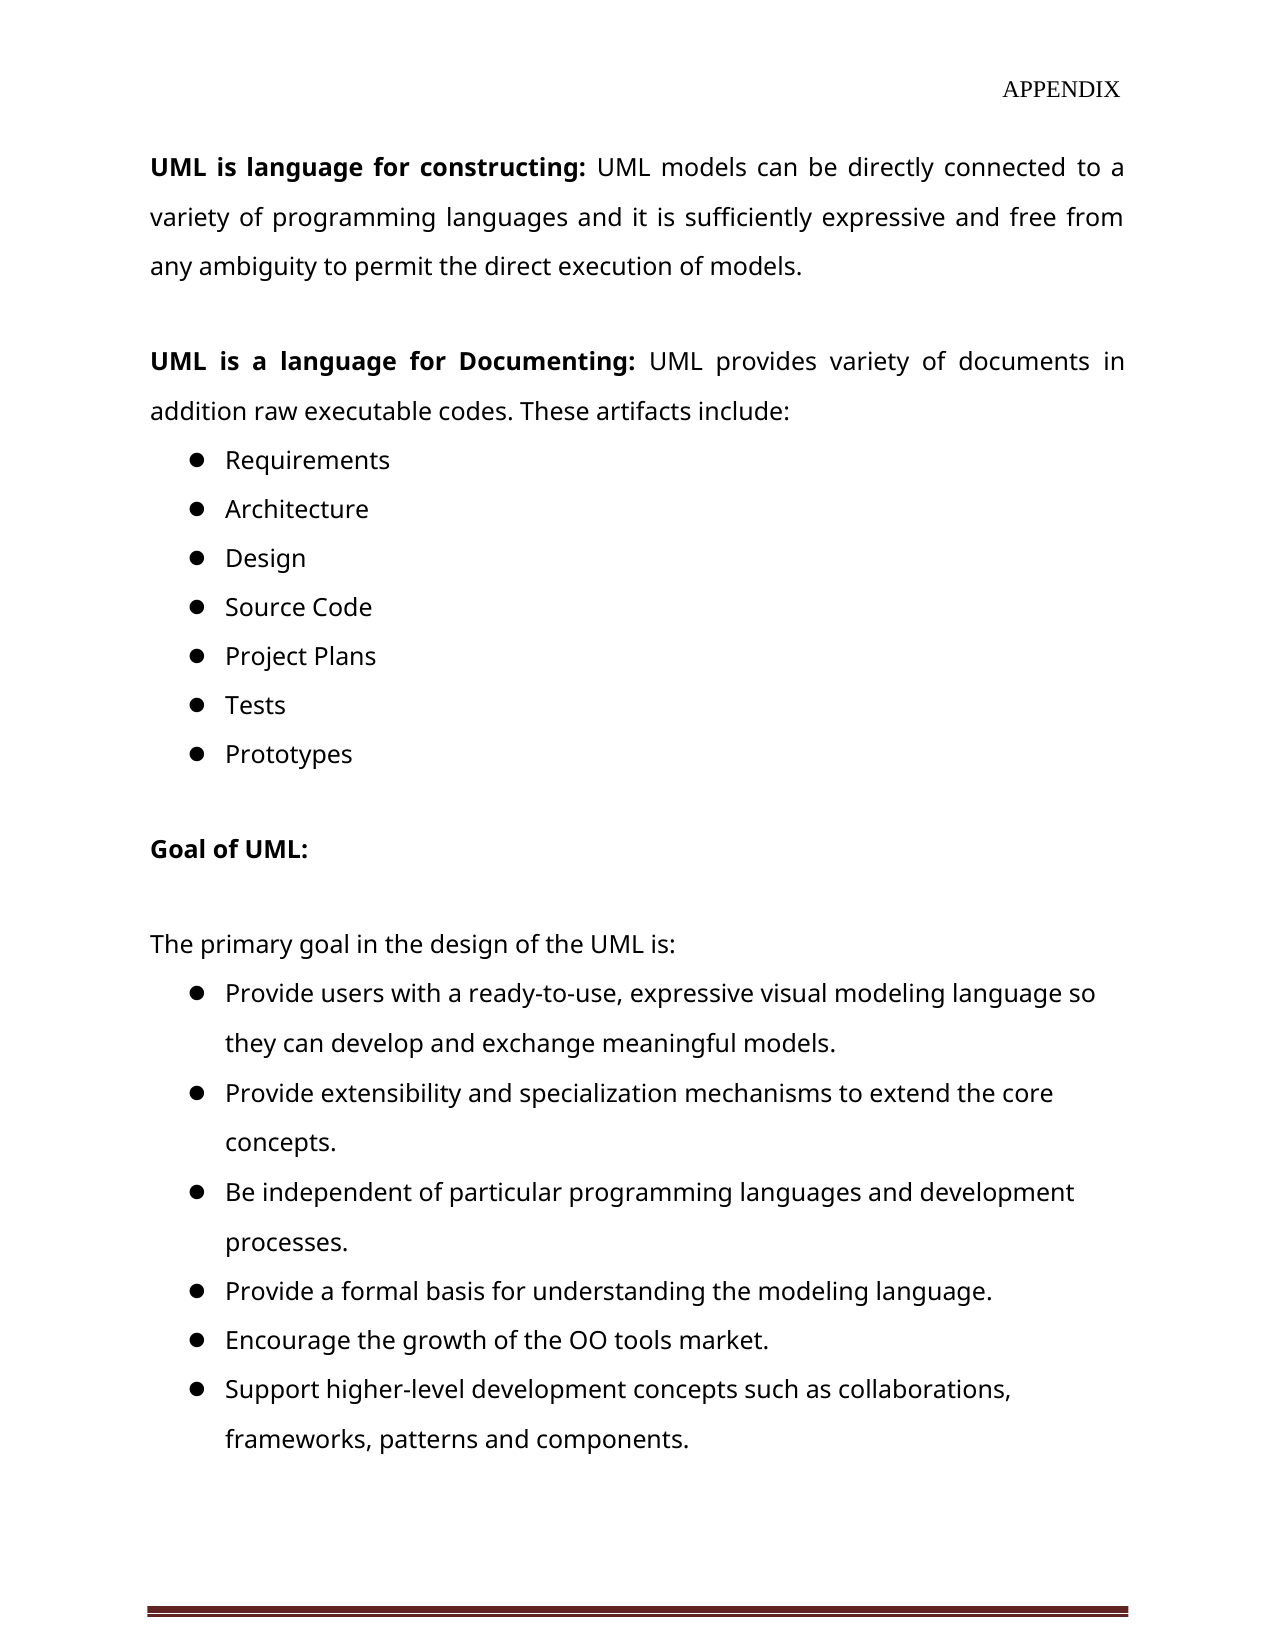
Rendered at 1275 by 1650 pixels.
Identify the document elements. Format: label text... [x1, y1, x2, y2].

text The primary goal in the design of the UML is: [150, 926, 1125, 961]
picture [147, 1606, 1129, 1613]
text Goal of UML: [150, 831, 1125, 866]
list Encourage the growth of the OO tools market. [187, 1323, 1125, 1357]
list Project Plans [187, 639, 1125, 673]
list Be independent of particular programming languages and development processes. [187, 1175, 1125, 1258]
list Provide extensibility and specialization mechanisms to extend the core concepts. [187, 1076, 1125, 1159]
text APPENDIX [1002, 75, 1125, 103]
list Prototypes [187, 737, 1125, 771]
list Design [187, 541, 1125, 575]
list Tests [187, 688, 1125, 722]
list Requirements [187, 443, 1125, 477]
list Provide a formal basis for understanding the modeling language. [187, 1274, 1125, 1308]
list Architecture [187, 492, 1125, 526]
list Support higher-level development concepts such as collaborations, frameworks, patterns and components. [187, 1372, 1125, 1456]
list Provide users with a ready-to-use, expressive visual modeling language so they can develop and exchange meaningful models. [187, 976, 1125, 1059]
text UML is a language for Documenting: UML provides variety of documents in addition raw executable codes. These artifacts include: [150, 344, 1125, 427]
text UML is language for constructing: UML models can be directly connected to a variety of programming languages and it is sufficiently expressive and free from any ambiguity to permit the direct execution of models. [150, 150, 1125, 283]
list Source Code [187, 590, 1125, 624]
